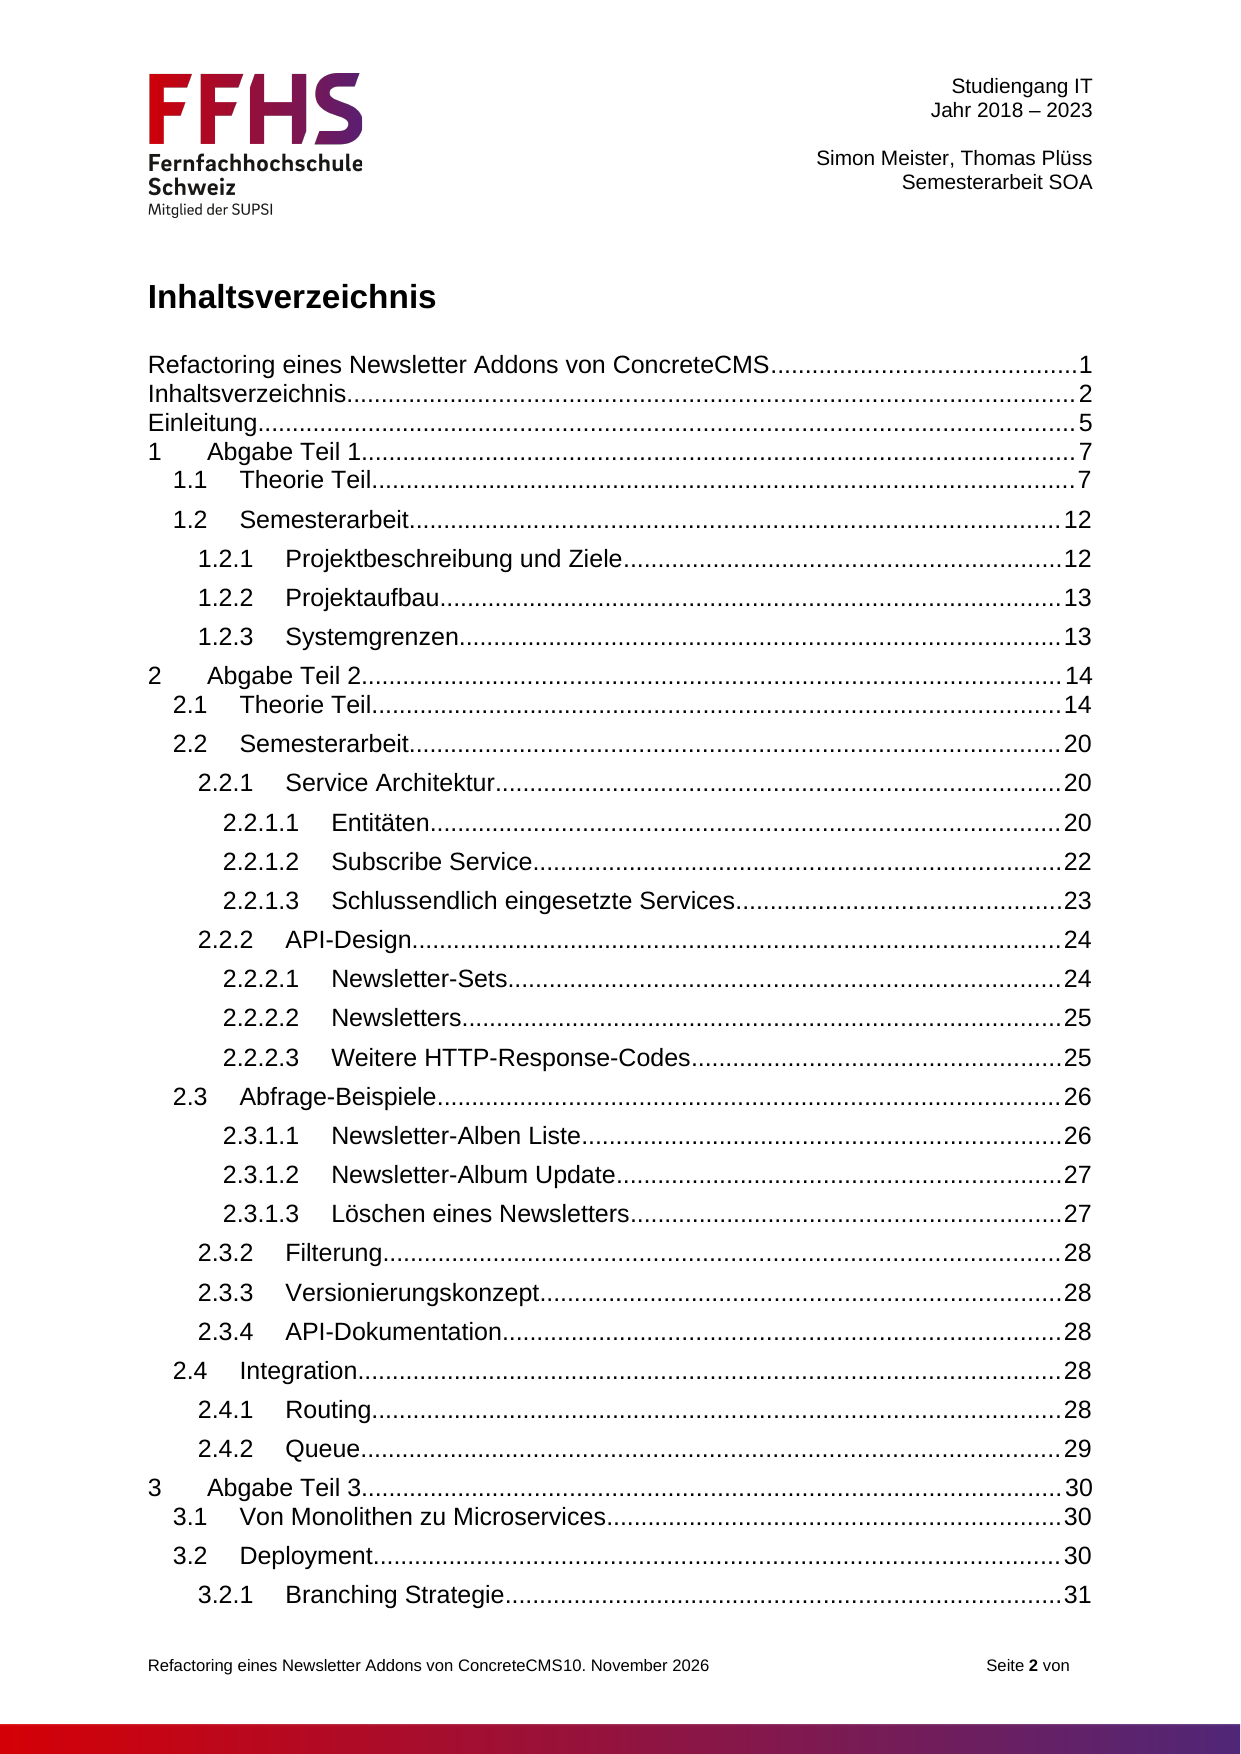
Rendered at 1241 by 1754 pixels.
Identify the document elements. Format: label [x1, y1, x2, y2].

picture [148, 73, 363, 218]
picture [0, 1724, 1241, 1754]
